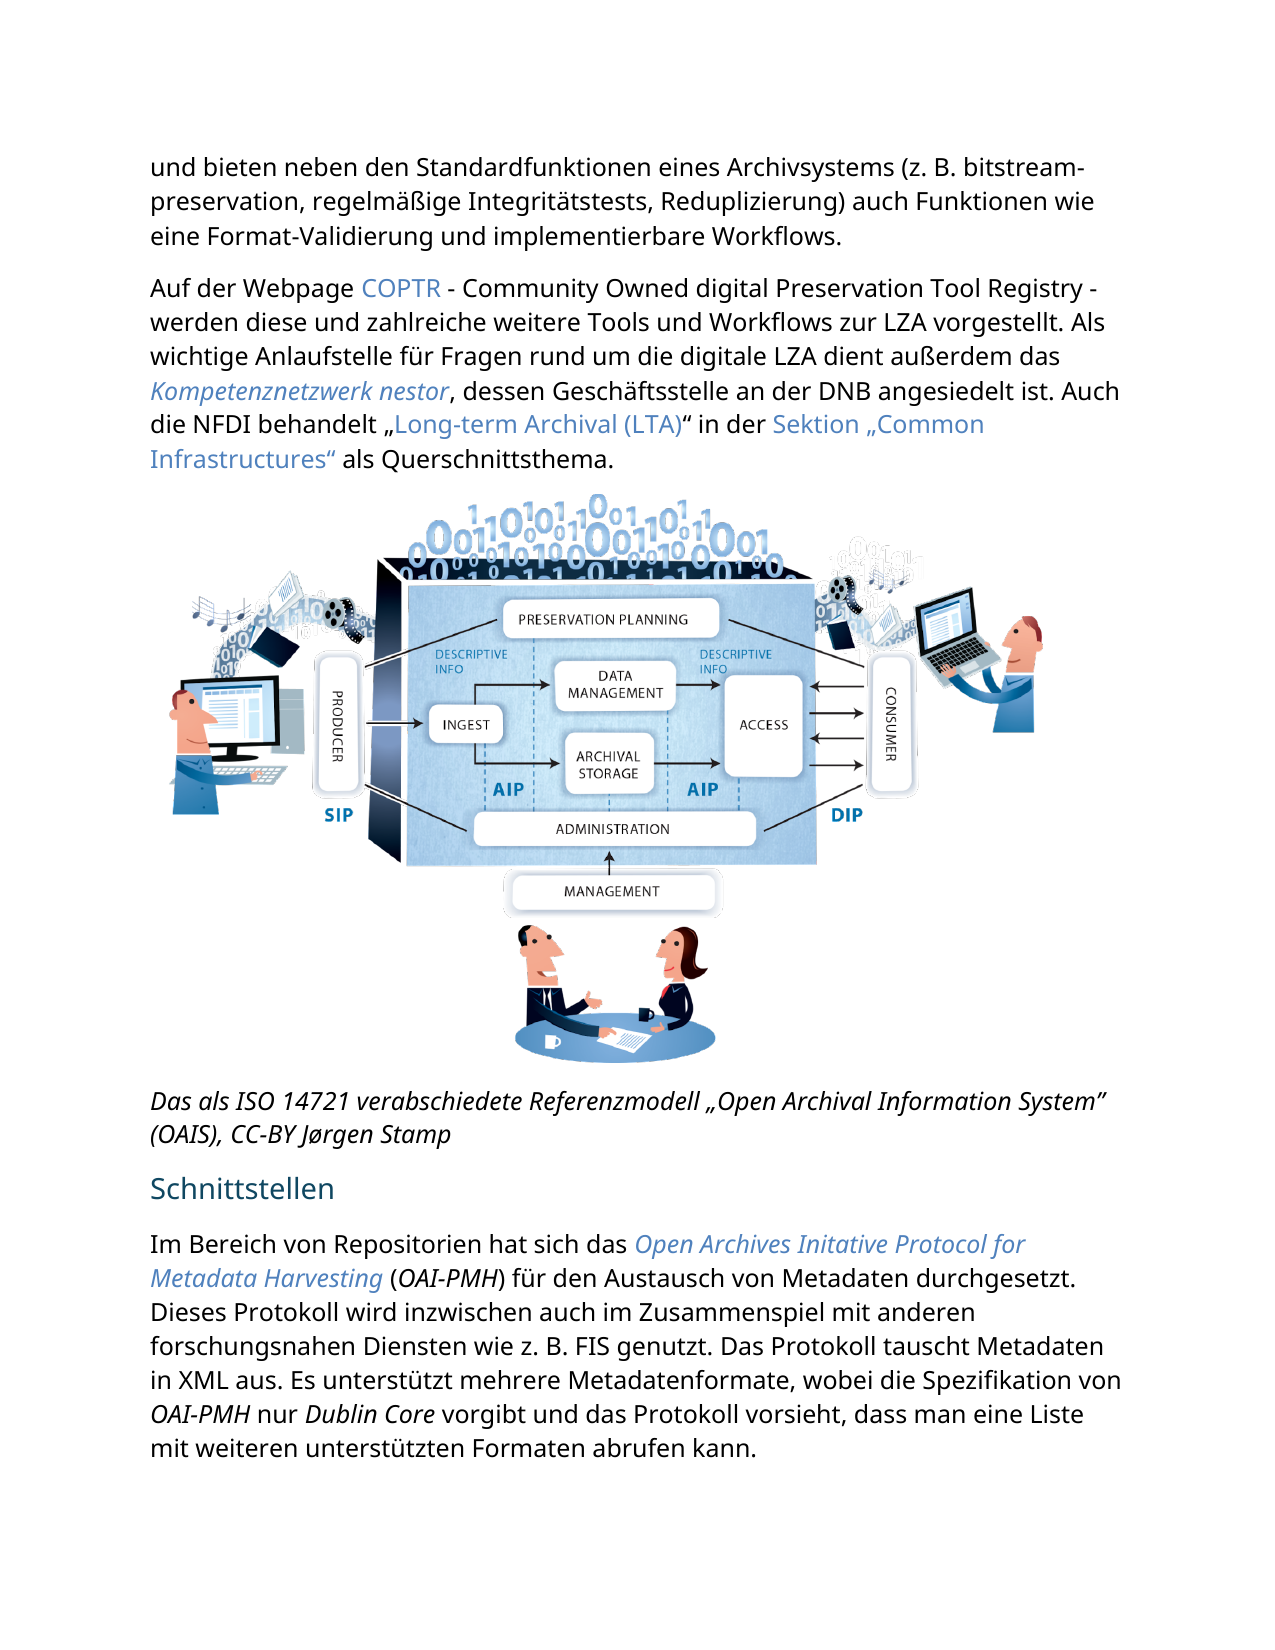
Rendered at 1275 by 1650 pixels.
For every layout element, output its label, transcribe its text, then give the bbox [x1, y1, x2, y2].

text Das als ISO 14721 verabschiedete Referenzmodell „Open Archival Information System” (OAIS), CC-BY Jørgen Stamp [150, 1083, 1125, 1151]
text Im Bereich von Repositorien hat sich das Open Archives Initative Protocol for Metadata Harvesting (OAI-PMH) für den Austausch von Metadaten durchgesetzt. Dieses Protokoll wird inzwischen auch im Zusammenspiel mit anderen forschungsnahen Diensten wie z. B. FIS genutzt. Das Protokoll tauscht Metadaten in XML aus. Es unterstützt mehrere Metadatenformate, wobei die Spezifikation von OAI-PMH nur Dublin Core vorgibt und das Protokoll vorsieht, dass man eine Liste mit weiteren unterstützten Formaten abrufen kann. [150, 1226, 1125, 1465]
picture [168, 494, 1044, 1063]
text Auf der Webpage COPTR - Community Owned digital Preservation Tool Registry - werden diese und zahlreiche weitere Tools und Workflows zur LZA vorgestellt. Als wichtige Anlaufstelle für Fragen rund um die digitale LZA dient außerdem das Kompetenznetzwerk nestor, dessen Geschäftsstelle an der DNB angesiedelt ist. Auch die NFDI behandelt „Long-term Archival (LTA)“ in der Sektion „Common Infrastructures“ als Querschnittsthema. [150, 271, 1125, 475]
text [150, 150, 1125, 252]
subtitle Schnittstellen [150, 1168, 1125, 1208]
